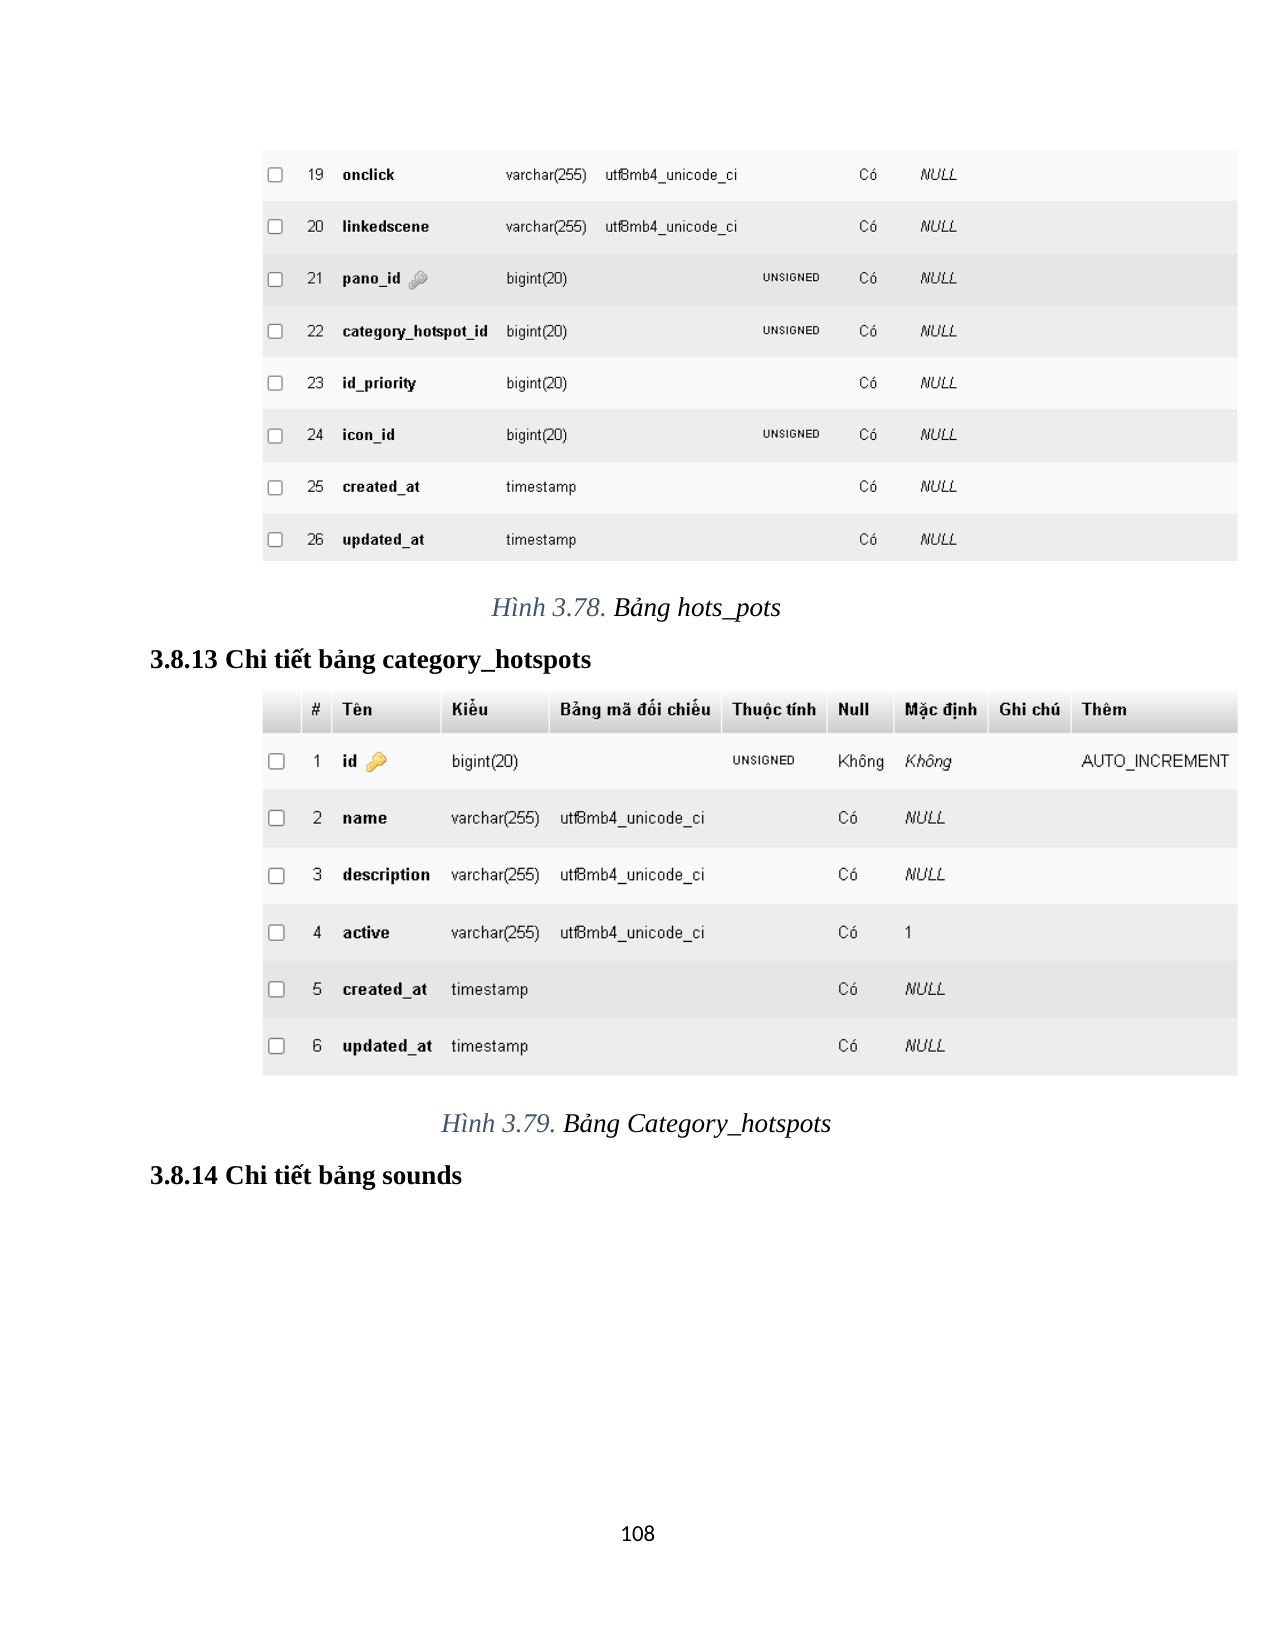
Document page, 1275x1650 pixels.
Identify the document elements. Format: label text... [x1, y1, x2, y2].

list Chi tiết bảng category_hotspots [150, 643, 1125, 674]
list Chi tiết bảng sounds [150, 1159, 1125, 1191]
picture [262, 150, 1238, 561]
picture [262, 690, 1238, 1077]
